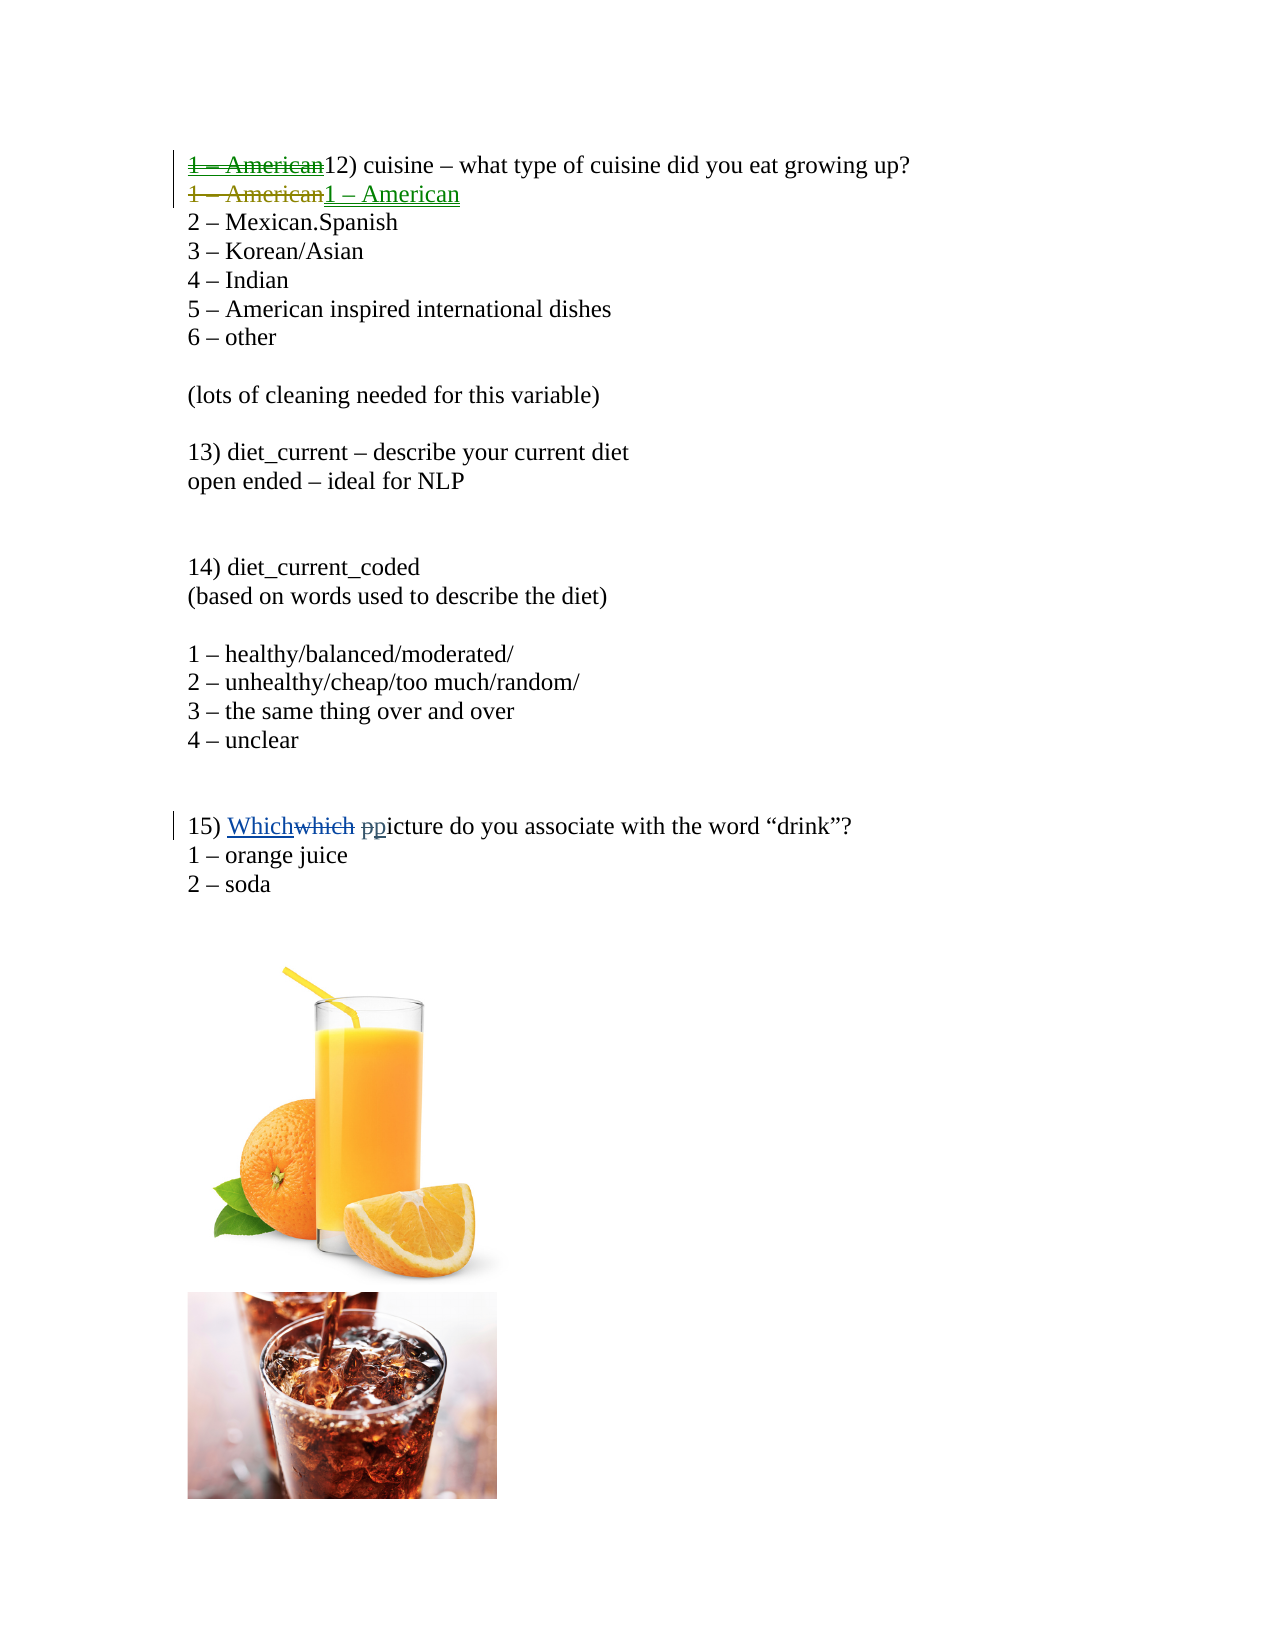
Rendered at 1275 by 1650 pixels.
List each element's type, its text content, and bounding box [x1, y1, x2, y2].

text 5 – American inspired international dishes [187, 294, 1087, 322]
text 4 – unclear [187, 725, 1087, 754]
text 3 – the same thing over and over [187, 696, 1087, 725]
text (lots of cleaning needed for this variable) [187, 380, 1087, 409]
text 1 – healthy/balanced/moderated/ [187, 639, 1087, 667]
text (based on words used to describe the diet) [187, 581, 1087, 610]
text 2 – Mexican.Spanish [187, 207, 1087, 236]
text 13) diet_current – describe your current diet [187, 437, 1087, 466]
text 3 – Korean/Asian [187, 236, 1087, 265]
text open ended – ideal for NLP [187, 466, 1087, 495]
text 1 – orange juice [187, 840, 1087, 869]
text 4 – Indian [187, 265, 1087, 294]
text 2 – soda [187, 869, 1087, 897]
picture [187, 955, 525, 1499]
text 15) icture do you associate with the word “drink”? [187, 811, 1087, 840]
text 14) diet_current_coded [187, 552, 1087, 581]
text 6 – other [187, 322, 1087, 351]
text 2 – unhealthy/cheap/too much/random/ [187, 667, 1087, 696]
